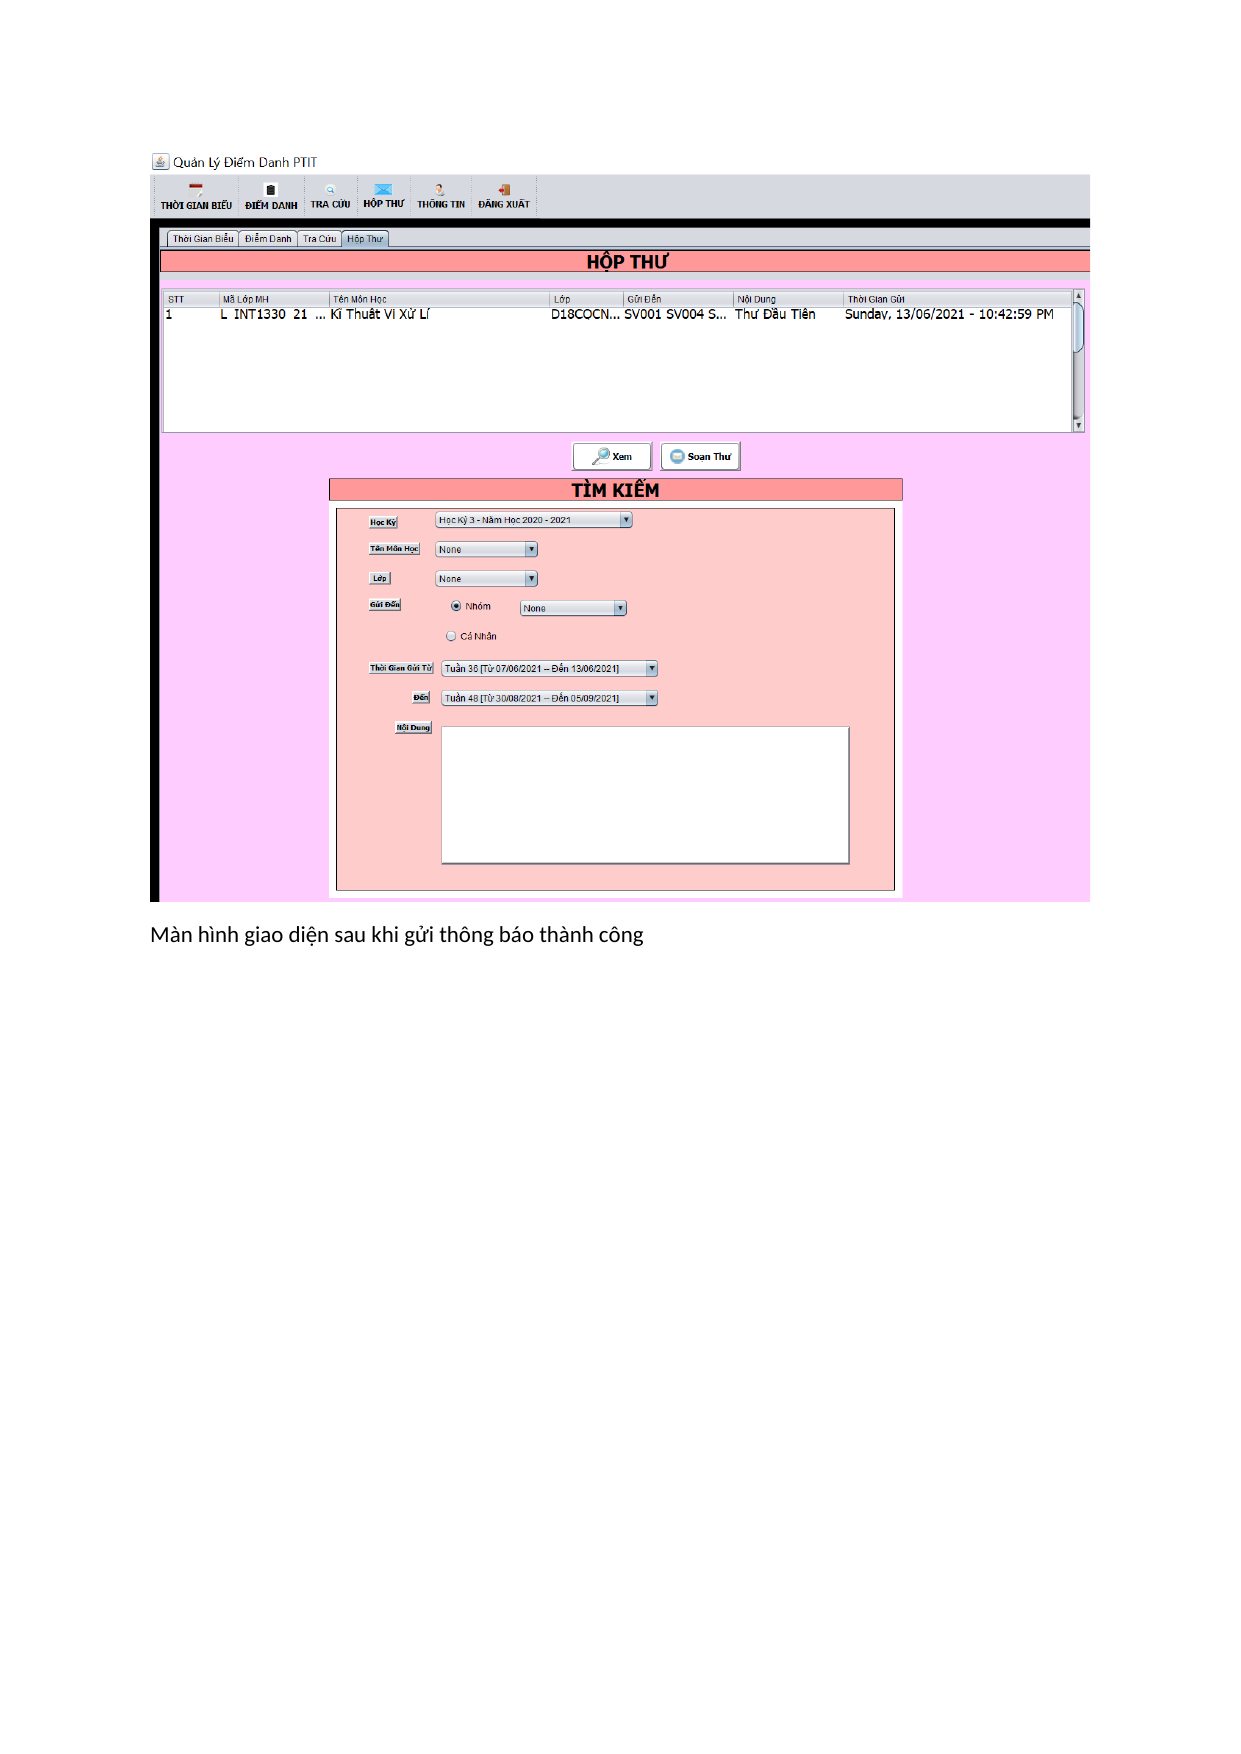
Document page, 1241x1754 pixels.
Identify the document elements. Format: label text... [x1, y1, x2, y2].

picture [150, 150, 1091, 902]
text Màn hình giao diện sau khi gửi thông báo thành công [150, 920, 1090, 948]
